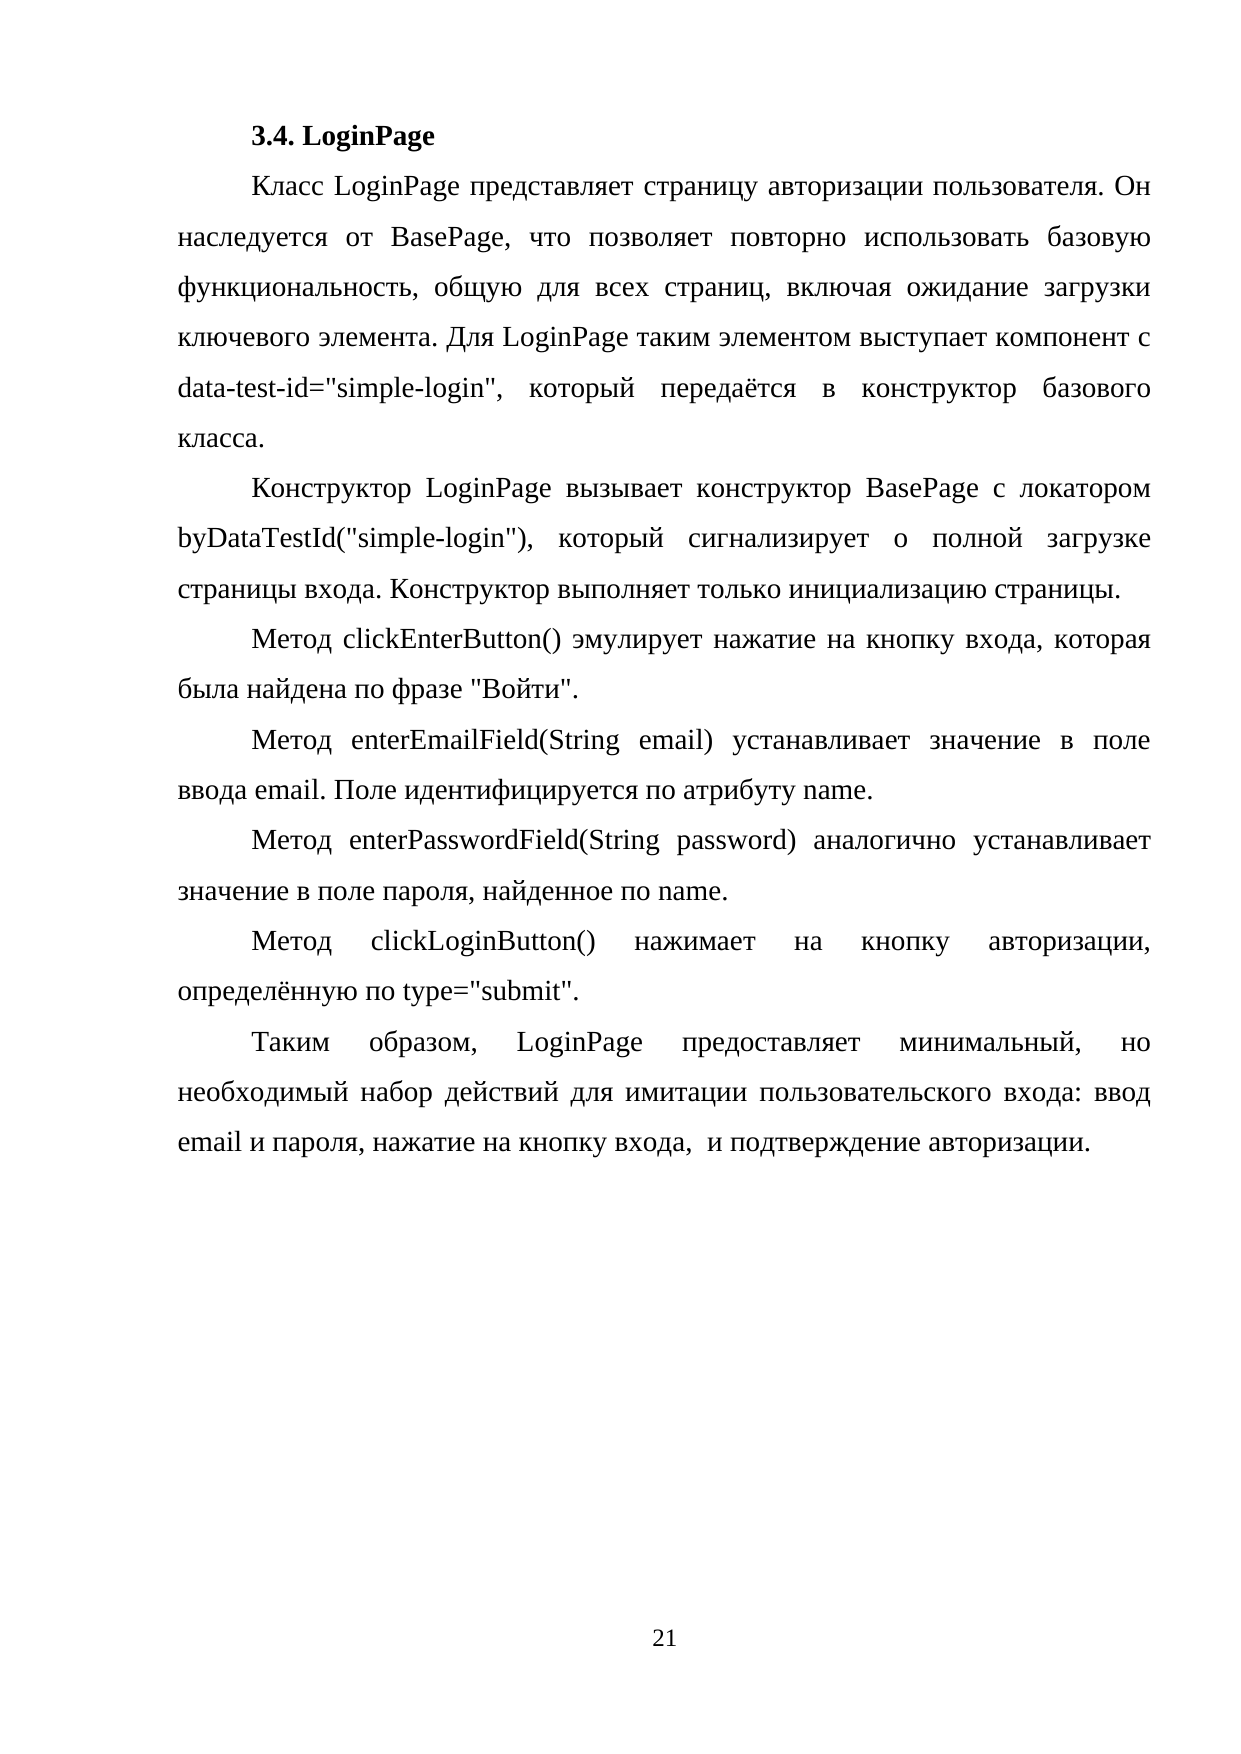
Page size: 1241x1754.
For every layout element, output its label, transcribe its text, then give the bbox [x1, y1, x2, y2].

text Метод enterPasswordField(String password) аналогично устанавливает значение в поле пароля, найденное по name. [177, 822, 1152, 906]
text Метод enterEmailField(String email) устанавливает значение в поле ввода email. Поле идентифицируется по атрибуту name. [177, 722, 1152, 806]
text Таким образом, LoginPage предоставляет минимальный, но необходимый набор действий для имитации пользовательского входа: ввод email и пароля, нажатие на кнопку входа, и подтверждение авторизации. [177, 1024, 1152, 1158]
text Метод clickEnterButton() эмулирует нажатие на кнопку входа, которая была найдена по фразе "Войти". [177, 621, 1152, 705]
text 3.4. LoginPage [177, 118, 1152, 152]
text Конструктор LoginPage вызывает конструктор BasePage с локатором byDataTestId("simple-login"), который сигнализирует о полной загрузке страницы входа. Конструктор выполняет только инициализацию страницы. [177, 470, 1152, 604]
text Метод clickLoginButton() нажимает на кнопку авторизации, определённую по type="submit". [177, 923, 1152, 1007]
text Класс LoginPage представляет страницу авторизации пользователя. Он наследуется от BasePage, что позволяет повторно использовать базовую функциональность, общую для всех страниц, включая ожидание загрузки ключевого элемента. Для LoginPage таким элементом выступает компонент с data-test-id="simple-login", который передаётся в конструктор базового класса. [177, 168, 1152, 453]
